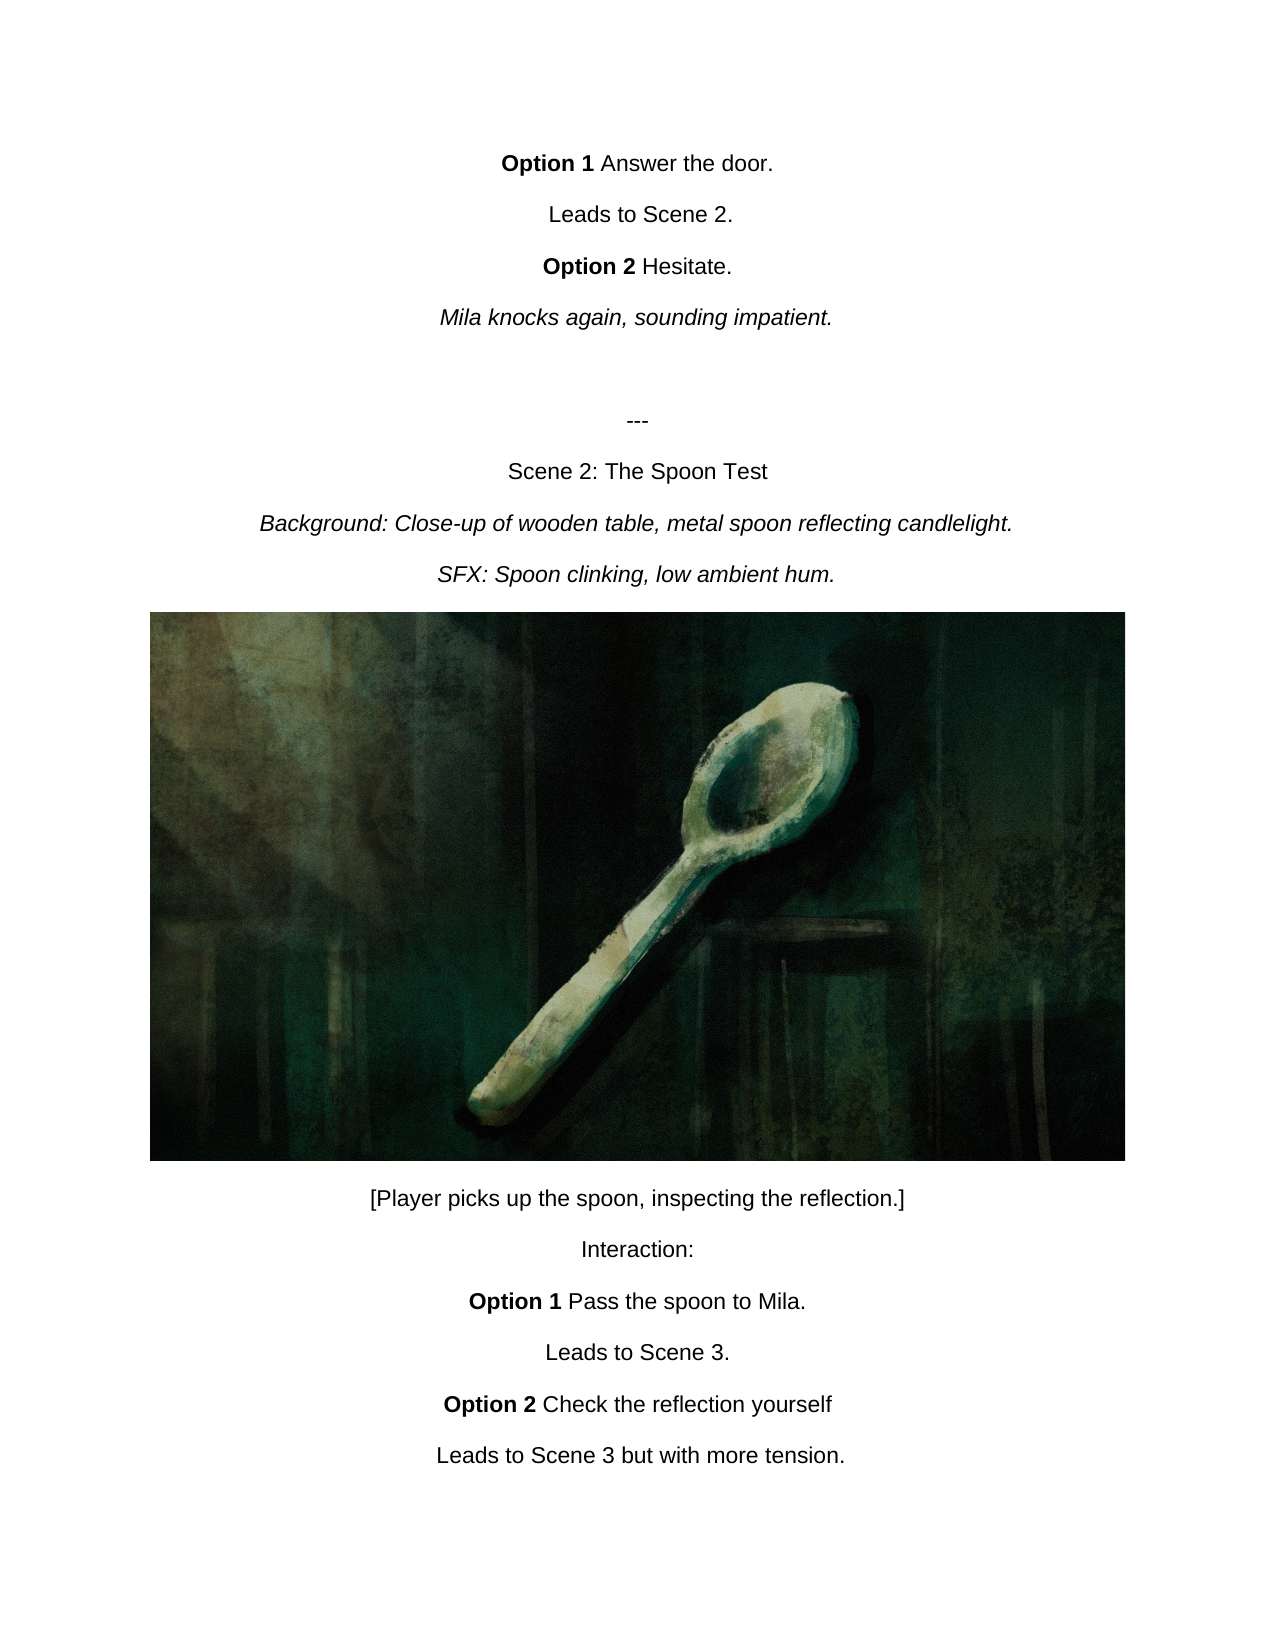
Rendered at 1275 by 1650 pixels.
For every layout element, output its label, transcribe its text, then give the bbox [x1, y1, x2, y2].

text Leads to Scene 3. [150, 1339, 1125, 1366]
text [Player picks up the spoon, inspecting the reflection.] [150, 1185, 1125, 1211]
text Option 2 Hesitate. [150, 253, 1125, 279]
text Mila knocks again, sounding impatient. [150, 304, 1125, 330]
text Option 1 Answer the door. [150, 150, 1125, 176]
text Scene 2: The Spoon Test [150, 458, 1125, 484]
text Interaction: [150, 1236, 1125, 1263]
text Option 2 Check the reflection yourself [150, 1391, 1125, 1417]
text Leads to Scene 3 but with more tension. [150, 1442, 1125, 1468]
text SFX: Spoon clinking, low ambient hum. [150, 561, 1125, 587]
text Leads to Scene 2. [150, 201, 1125, 228]
text Option 1 Pass the spoon to Mila. [150, 1288, 1125, 1314]
picture [150, 612, 1125, 1161]
text Background: Close-up of wooden table, metal spoon reflecting candlelight. [150, 509, 1125, 536]
text --- [150, 407, 1125, 433]
